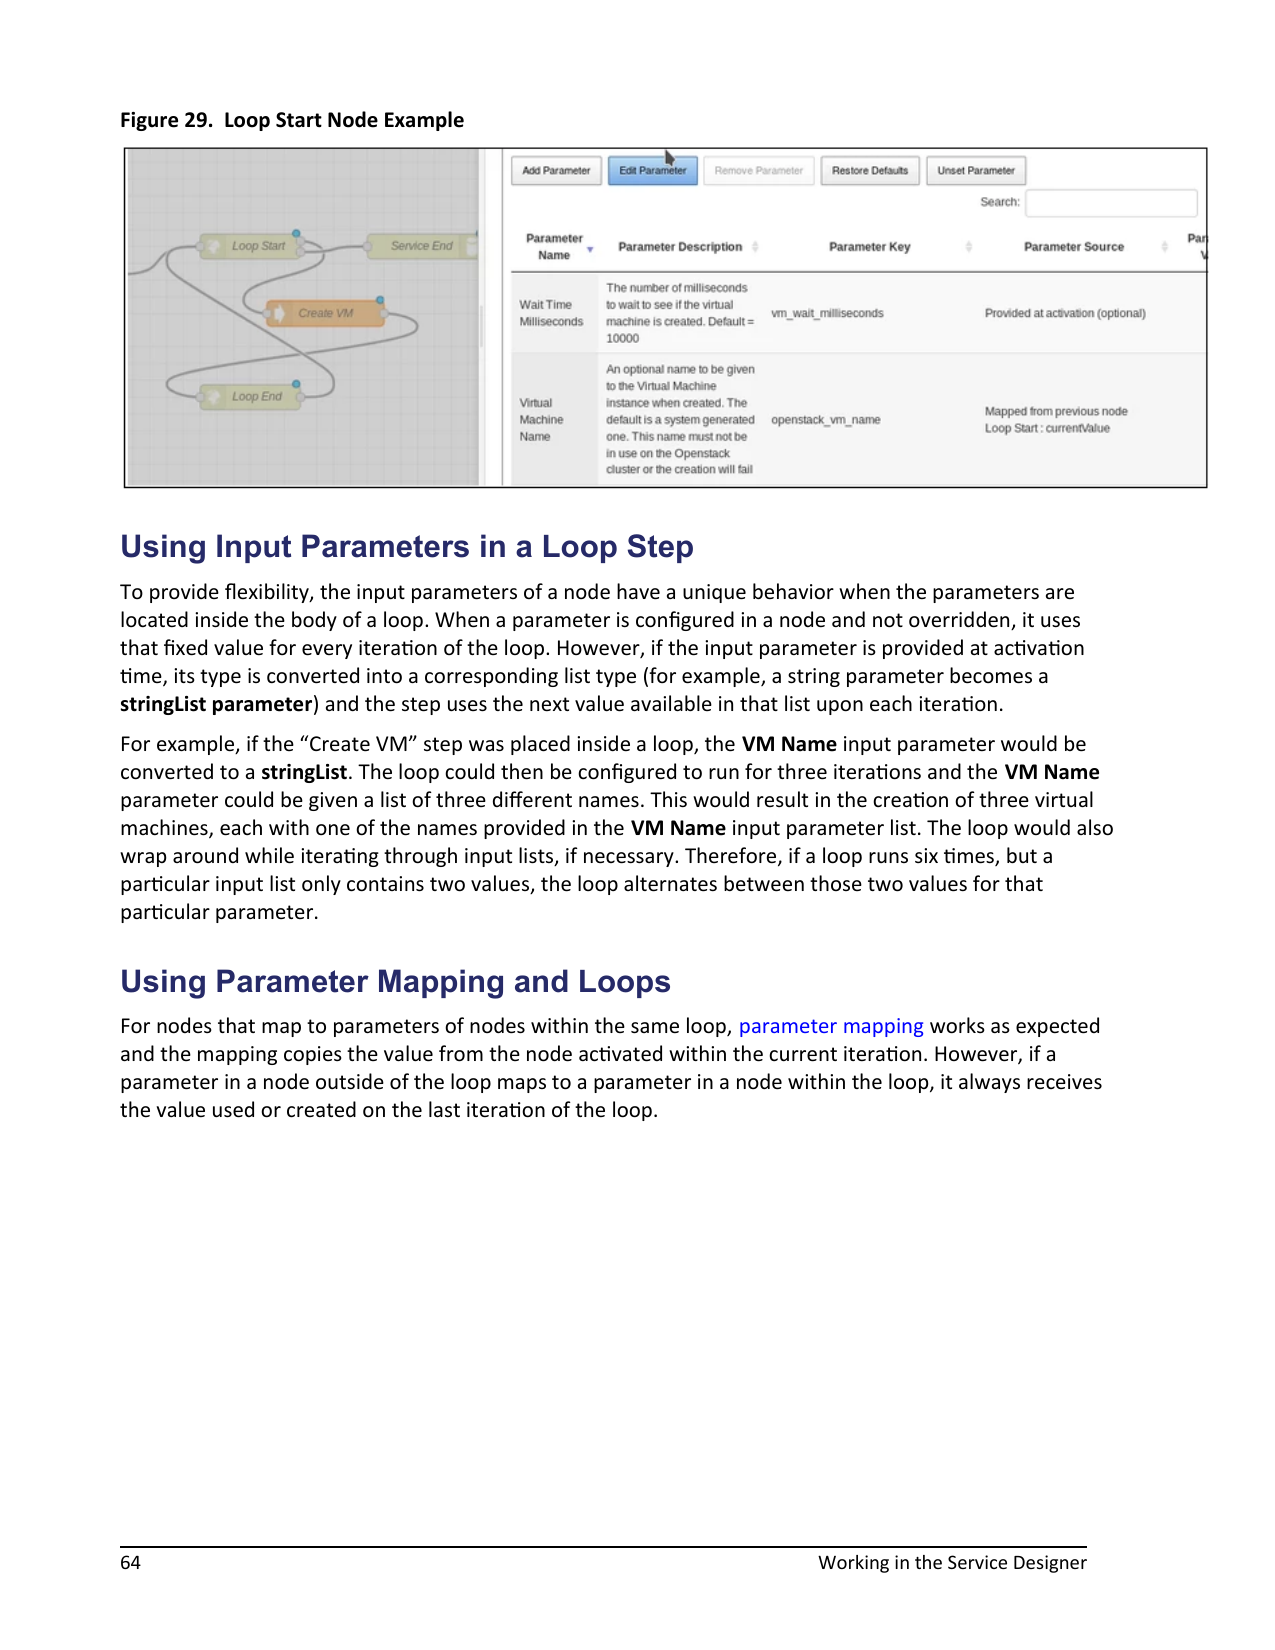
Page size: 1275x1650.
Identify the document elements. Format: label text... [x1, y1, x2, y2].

text To provide flexibility, the input parameters of a node have a unique behavior when the parameters are located inside the body of a loop. When a parameter is configured in a node and not overridden, it uses that fixed value for every iteration of the loop. However, if the input parameter is provided at activation time, its type is converted into a corresponding list type (for example, a string parameter becomes a stringList parameter) and the step uses the next value available in that list upon each iteration. [120, 577, 1125, 717]
subtitle Using Parameter Mapping and Loops [120, 963, 1125, 999]
text Figure 29. Loop Start Node Example [120, 105, 1125, 133]
text For example, if the “Create VM” step was placed inside a loop, the VM Name input parameter would be converted to a stringList. The loop could then be configured to run for three iterations and the VM Name parameter could be given a list of three different names. This would result in the creation of three virtual machines, each with one of the names provided in the VM Name input parameter list. The loop would also wrap around while iterating through input lists, if necessary. Therefore, if a loop runs six times, but a particular input list only contains two values, the loop alternates between those two values for that particular parameter. [120, 729, 1125, 926]
subtitle Using Input Parameters in a Loop Step [120, 528, 1125, 564]
picture [120, 145, 1209, 491]
text For nodes that map to parameters of nodes within the same loop, parameter mapping works as expected and the mapping copies the value from the node activated within the current iteration. However, if a parameter in a node outside of the loop maps to a parameter in a node within the loop, it always receives the value used or created on the last iteration of the loop. [120, 1011, 1125, 1123]
